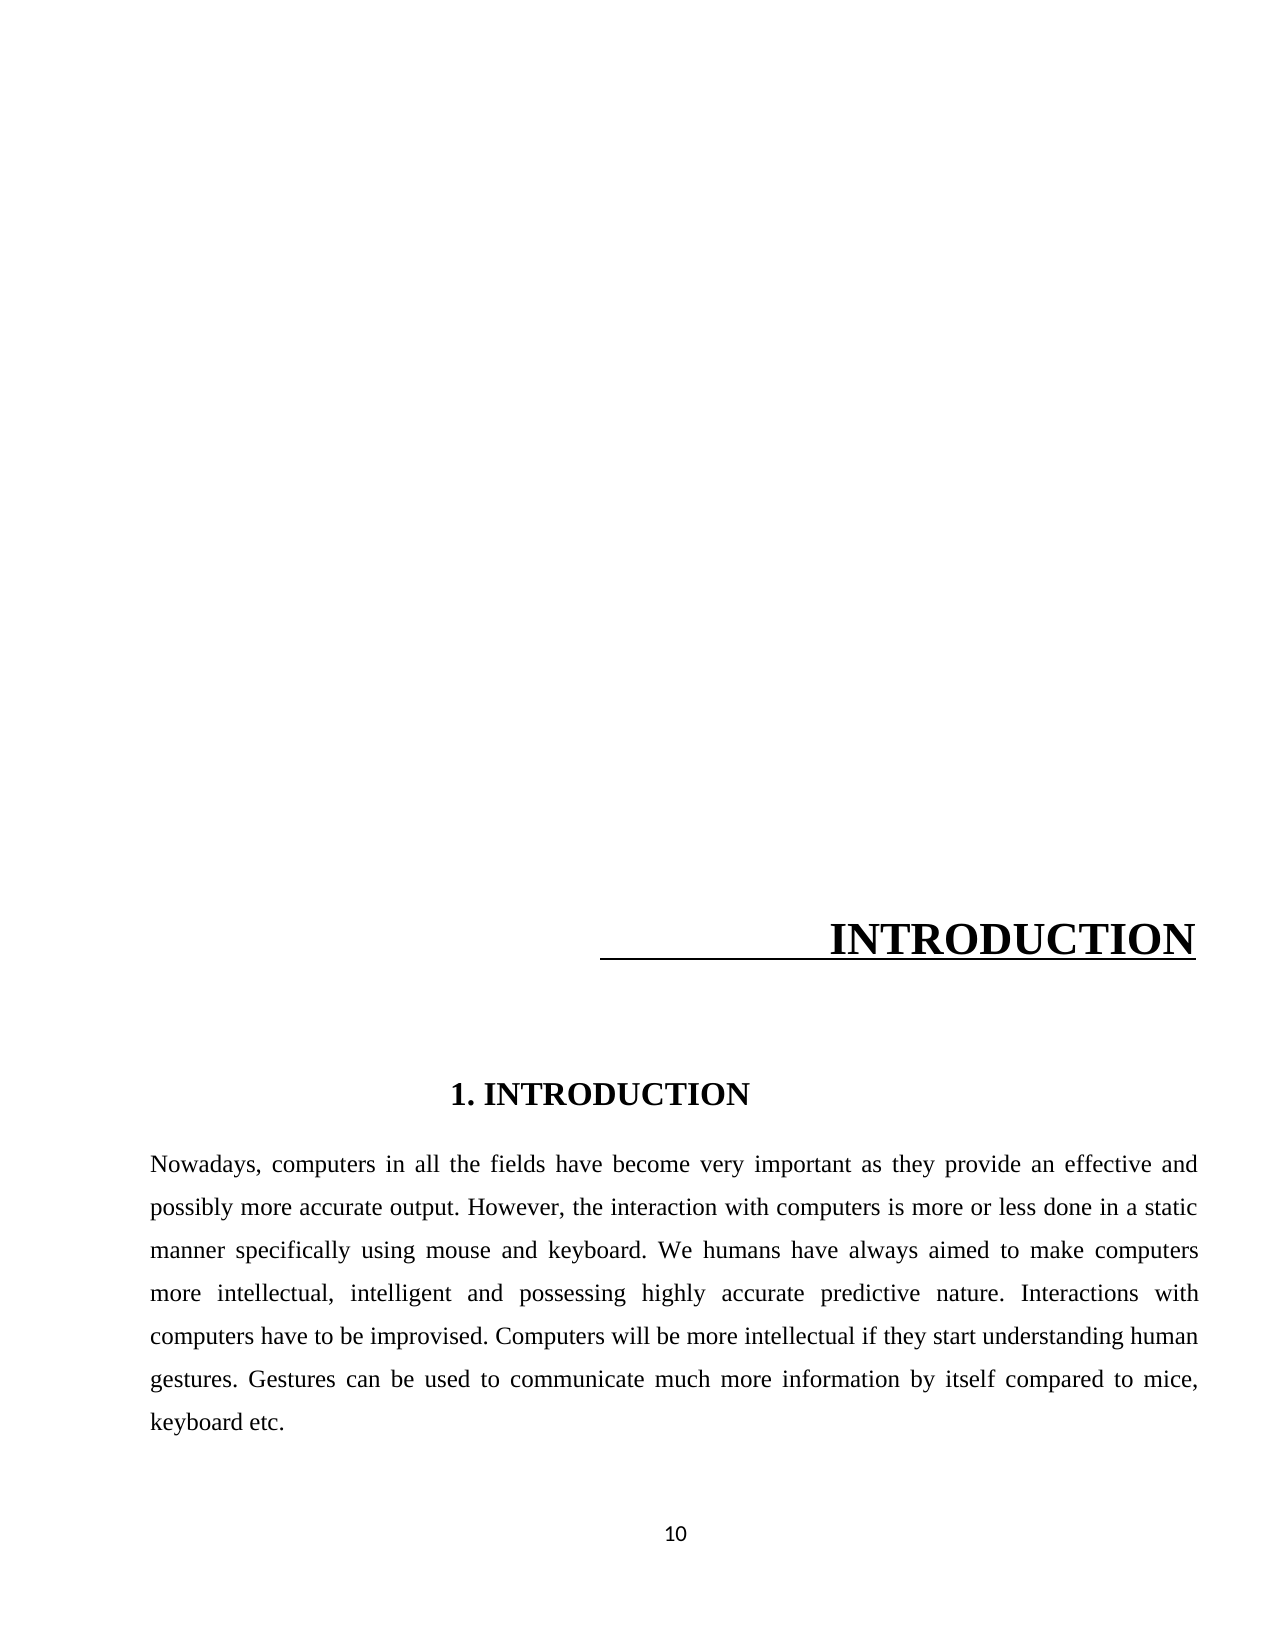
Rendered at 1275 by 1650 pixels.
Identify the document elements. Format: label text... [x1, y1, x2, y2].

text INTRODUCTION [525, 912, 1200, 964]
text 1. INTRODUCTION [375, 1074, 1200, 1113]
text Nowadays, computers in all the fields have become very important as they provide an effective and possibly more accurate output. However, the interaction with computers is more or less done in a static manner specifically using mouse and keyboard. We humans have always aimed to make computers more intellectual, intelligent and possessing highly accurate predictive nature. Interactions with computers have to be improvised. Computers will be more intellectual if they start understanding human gestures. Gestures can be used to communicate much more information by itself compared to mice, keyboard etc. [150, 1149, 1200, 1436]
